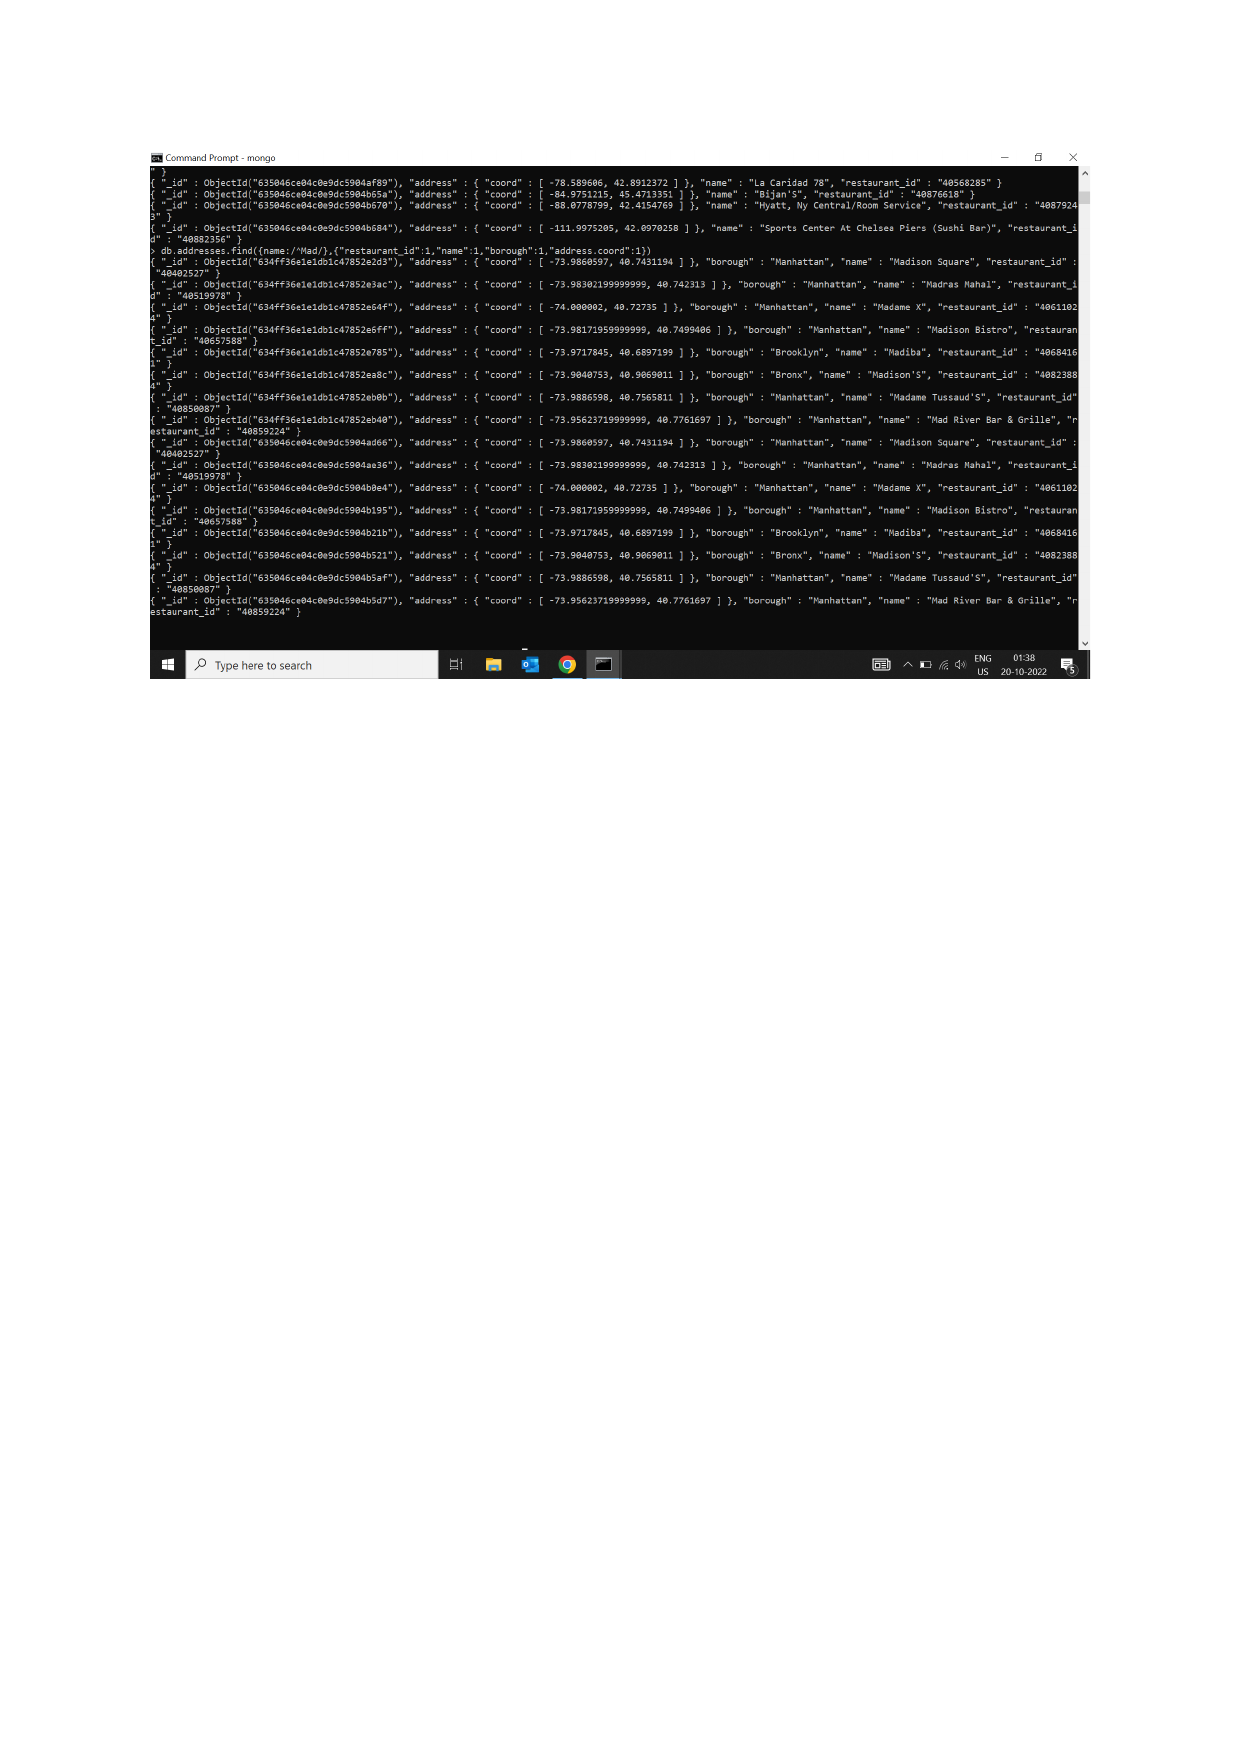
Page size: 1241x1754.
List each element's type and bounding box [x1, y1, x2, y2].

picture [150, 150, 1091, 679]
